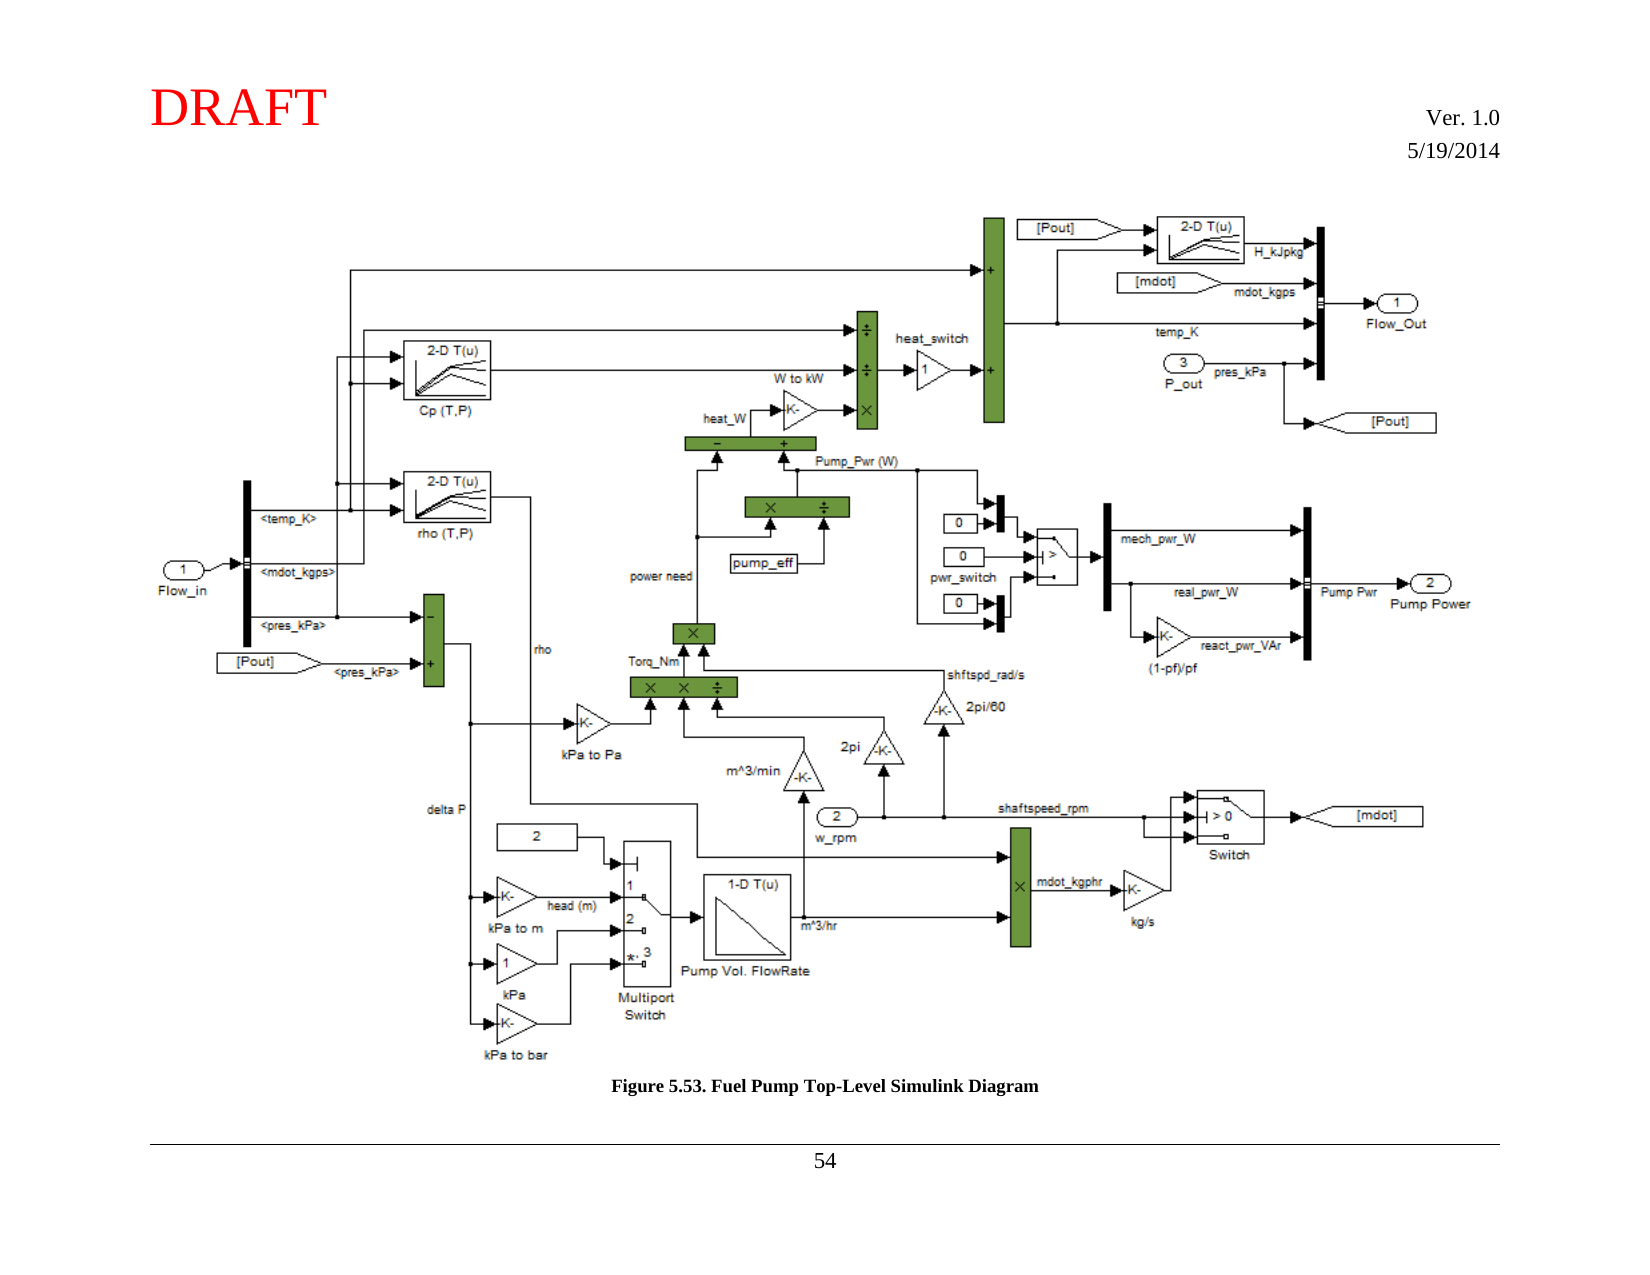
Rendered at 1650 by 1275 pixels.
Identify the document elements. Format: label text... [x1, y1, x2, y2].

picture [150, 192, 1500, 1073]
